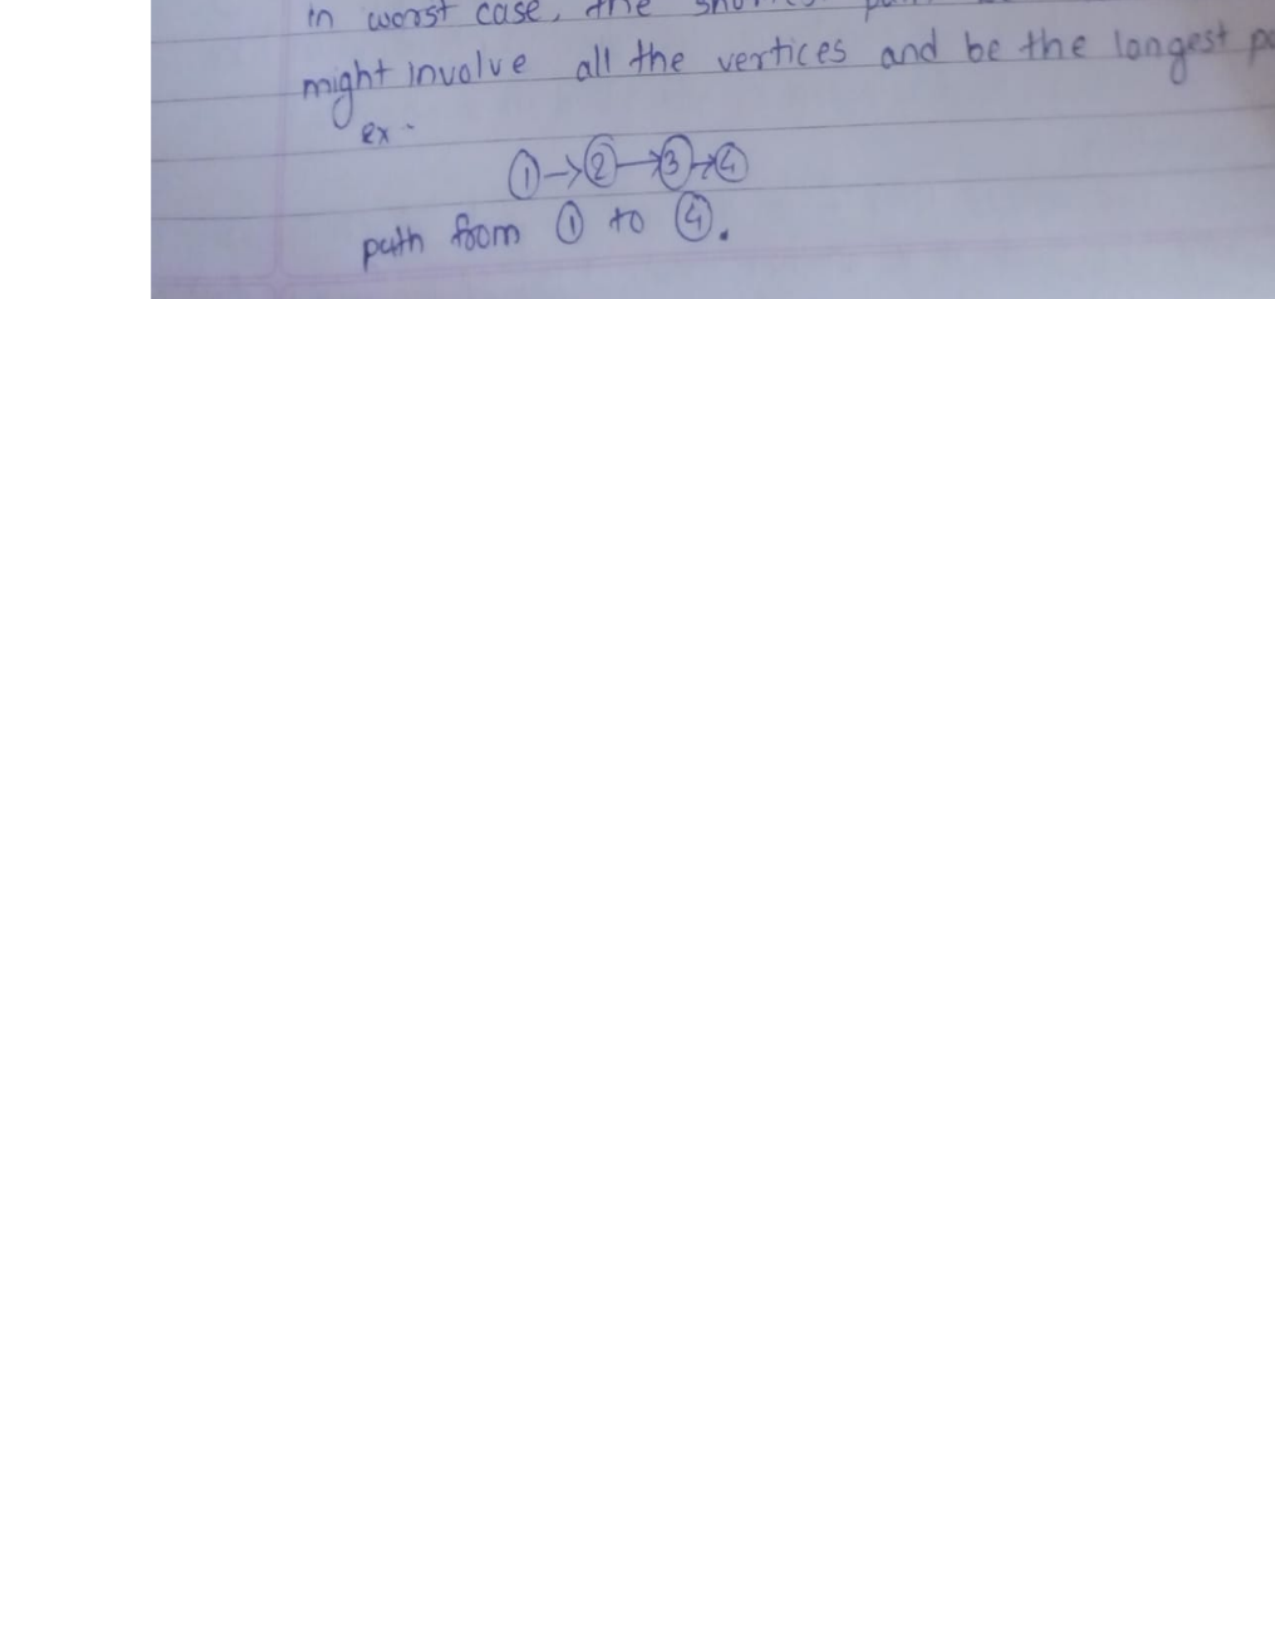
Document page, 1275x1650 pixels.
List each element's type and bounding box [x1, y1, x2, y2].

picture [152, 0, 1275, 299]
